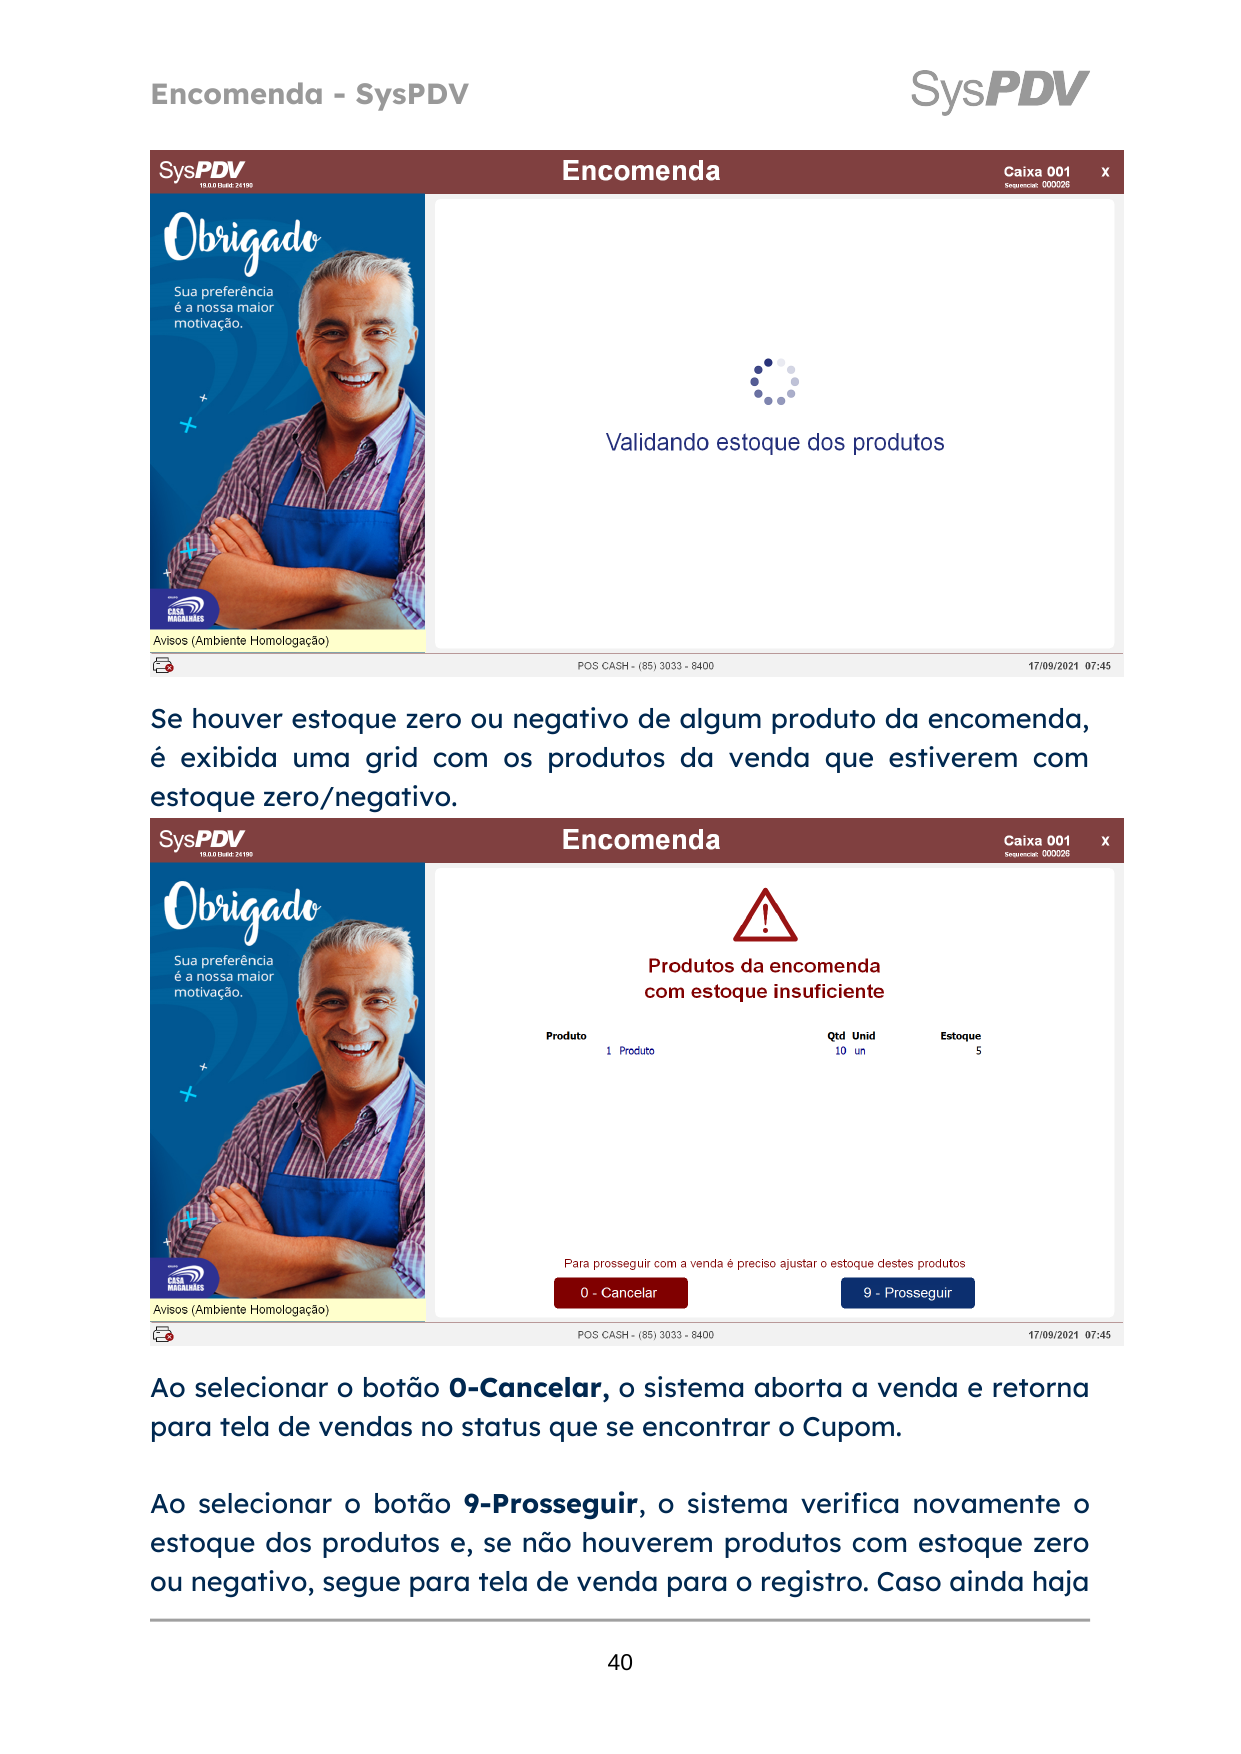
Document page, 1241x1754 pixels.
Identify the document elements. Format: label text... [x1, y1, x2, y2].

text Ao selecionar o botão 0-Cancelar, o sistema aborta a venda e retorna para tela de vendas no status que se encontrar o Cupom. [150, 1370, 1090, 1443]
picture [150, 818, 1124, 1346]
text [150, 1487, 1090, 1598]
picture [150, 150, 1124, 677]
picture [911, 70, 1091, 116]
text Se houver estoque zero ou negativo de algum produto da encomenda, é exibida uma grid com os produtos da venda que estiverem com estoque zero/negativo. [150, 702, 1090, 813]
